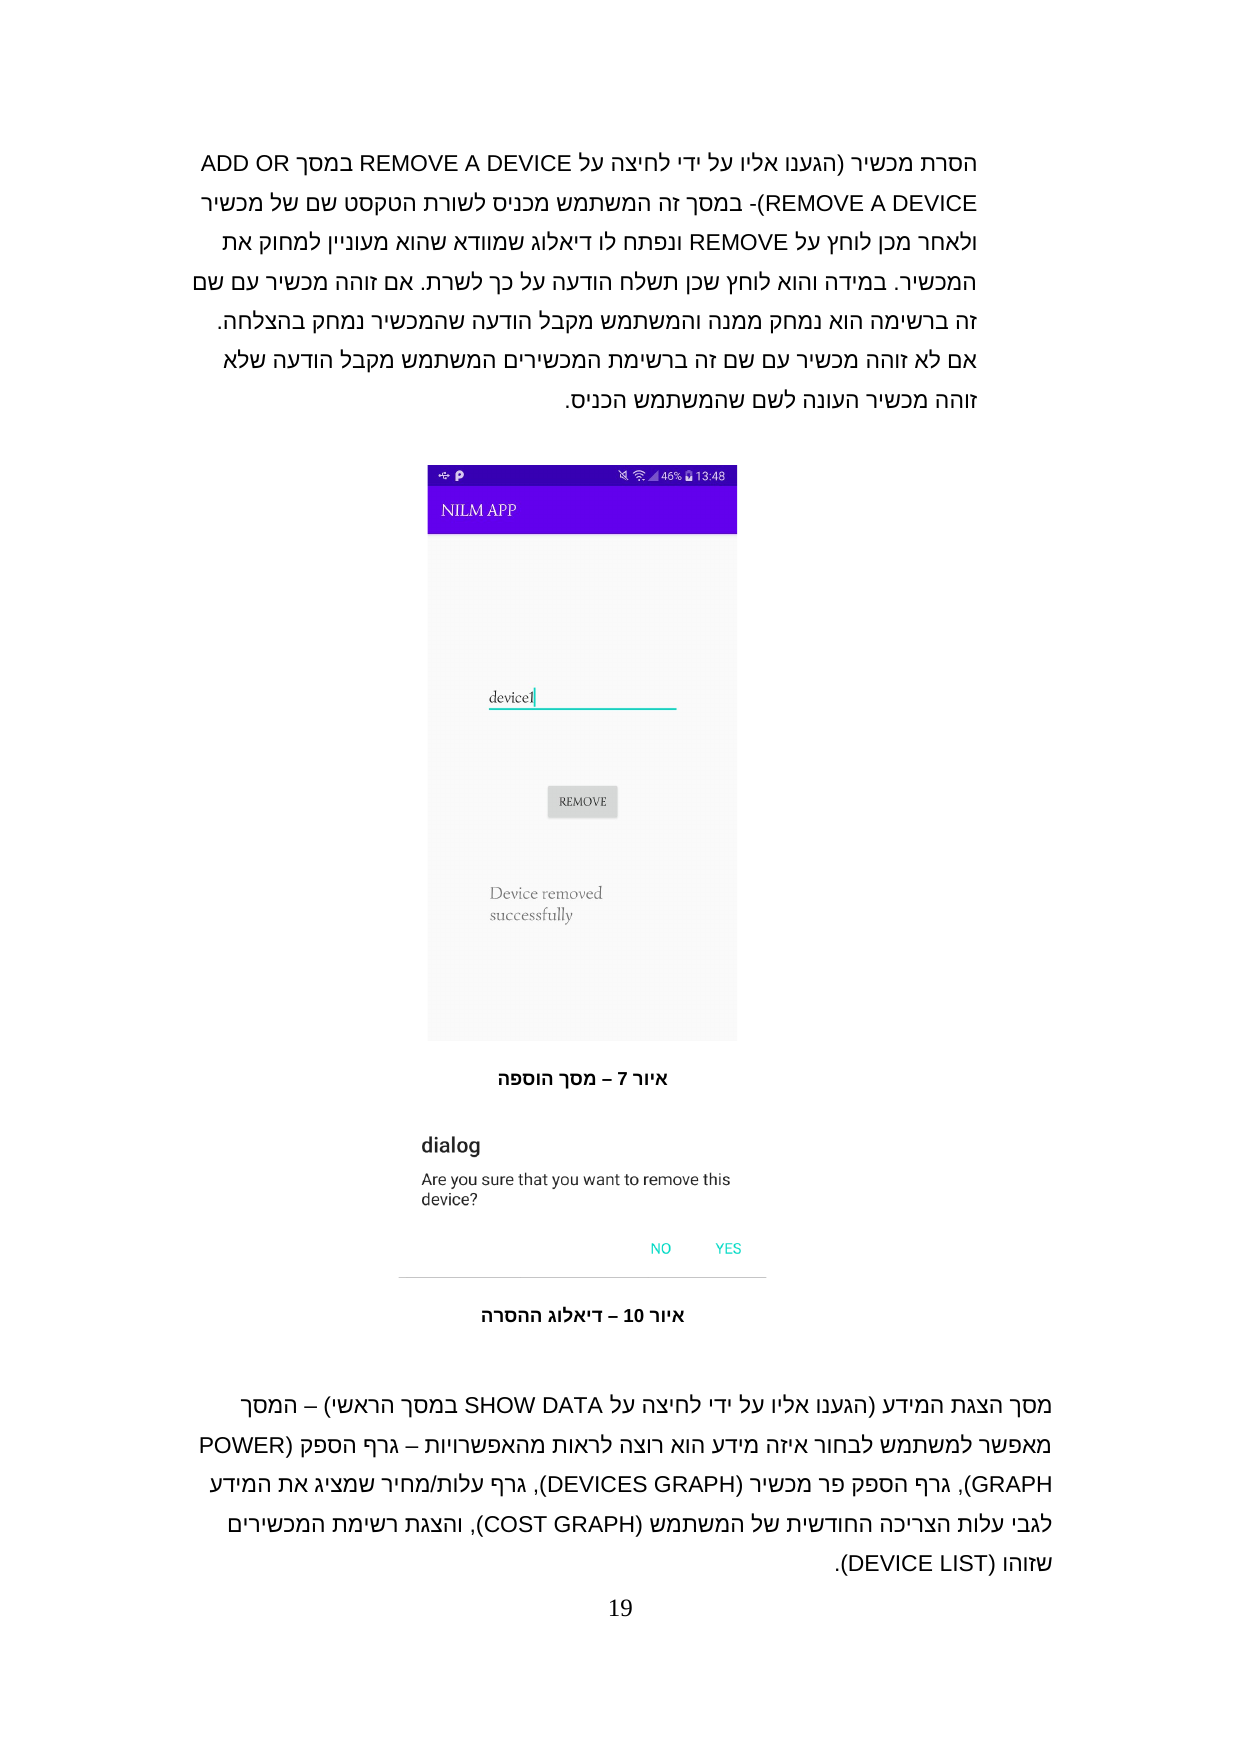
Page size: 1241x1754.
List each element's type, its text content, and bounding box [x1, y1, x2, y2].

text מסך הצגת המידע (הגענו אליו על ידי לחיצה על SHOW DATA במסך הראשי) – המסך מאפשר למשתמש לבחור איזה מידע הוא רוצה לראות מהאפשרויות – גרף הספק (POWER GRAPH), גרף הספק פר מכשיר (DEVICES GRAPH), גרף עלות/מחיר שמציג את המידע לגבי עלות הצריכה החודשית של המשתמש (COST GRAPH), והצגת רשימת המכשירים שזוהו (DEVICE LIST). [187, 1392, 1053, 1577]
text איור 10 – דיאלוג ההסרה [187, 1304, 978, 1326]
picture [398, 1112, 767, 1278]
text איור 7 – מסך הוספה [187, 1068, 978, 1089]
picture [427, 465, 738, 1041]
list הסרת מכשיר (הגענו אליו על ידי לחיצה על REMOVE A DEVICE במסך ADD OR REMOVE A DEVICE)- במסך זה המשתמש מכניס לשורת הטקסט שם של מכשיר ולאחר מכן לוחץ על REMOVE ונפתח לו דיאלוג שמוודא שהוא מעוניין למחוק את המכשיר. במידה והוא לוחץ שכן תשלח הודעה על כך לשרת. אם זוהה מכשיר עם שם זה ברשימה הוא נמחק ממנה והמשתמש מקבל הודעה שהמכשיר נמחק בהצלחה. אם לא זוהה מכשיר עם שם זה ברשימת המכשירים המשתמש מקבל הודעה שלא זוהה מכשיר העונה לשם שהמשתמש הכניס. [187, 150, 978, 413]
